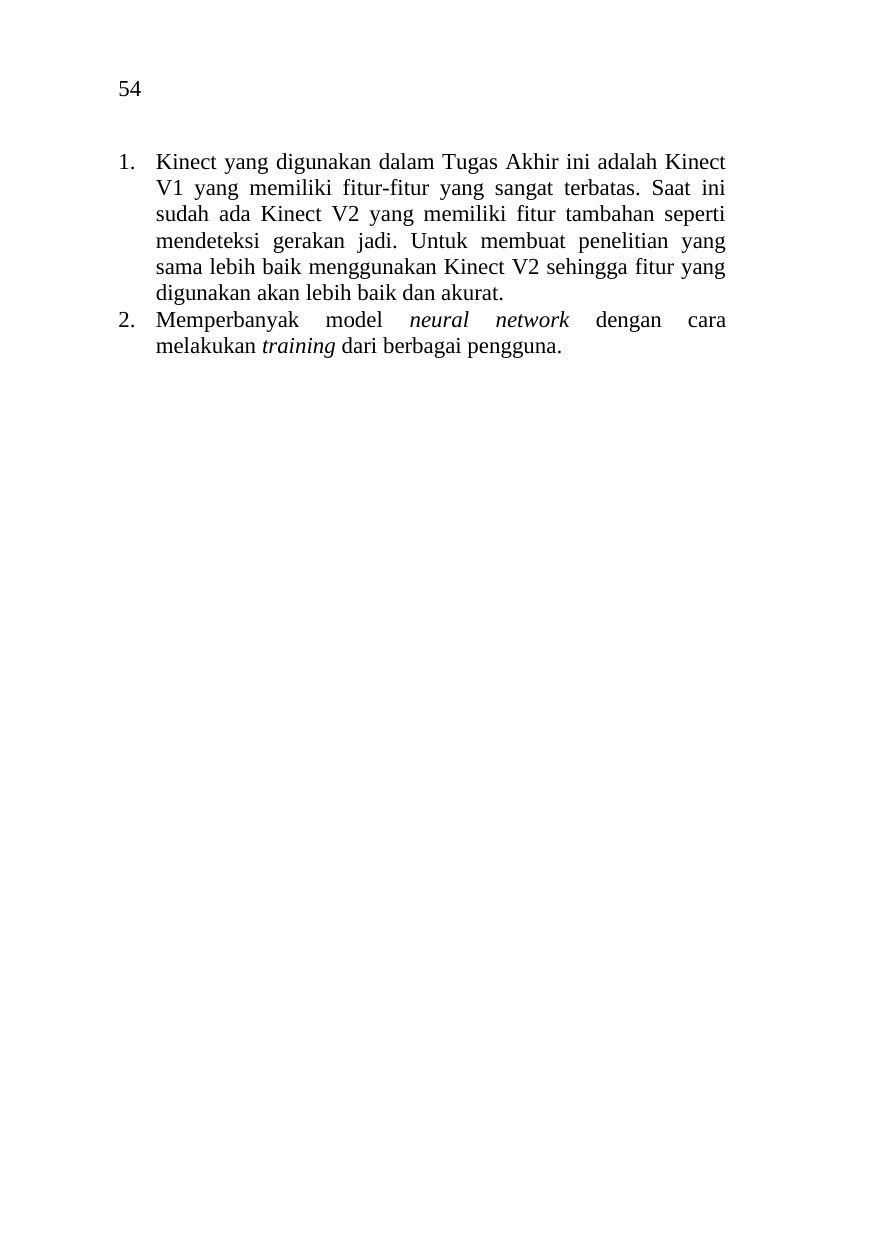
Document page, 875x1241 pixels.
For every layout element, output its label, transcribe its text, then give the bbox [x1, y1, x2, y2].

list Memperbanyak model neural network dengan cara melakukan training dari berbagai pengguna. [118, 306, 726, 358]
list Kinect yang digunakan dalam Tugas Akhir ini adalah Kinect V1 yang memiliki fitur-fitur yang sangat terbatas. Saat ini sudah ada Kinect V2 yang memiliki fitur tambahan seperti mendeteksi gerakan jadi. Untuk membuat penelitian yang sama lebih baik menggunakan Kinect V2 sehingga fitur yang digunakan akan lebih baik dan akurat. [118, 148, 726, 306]
